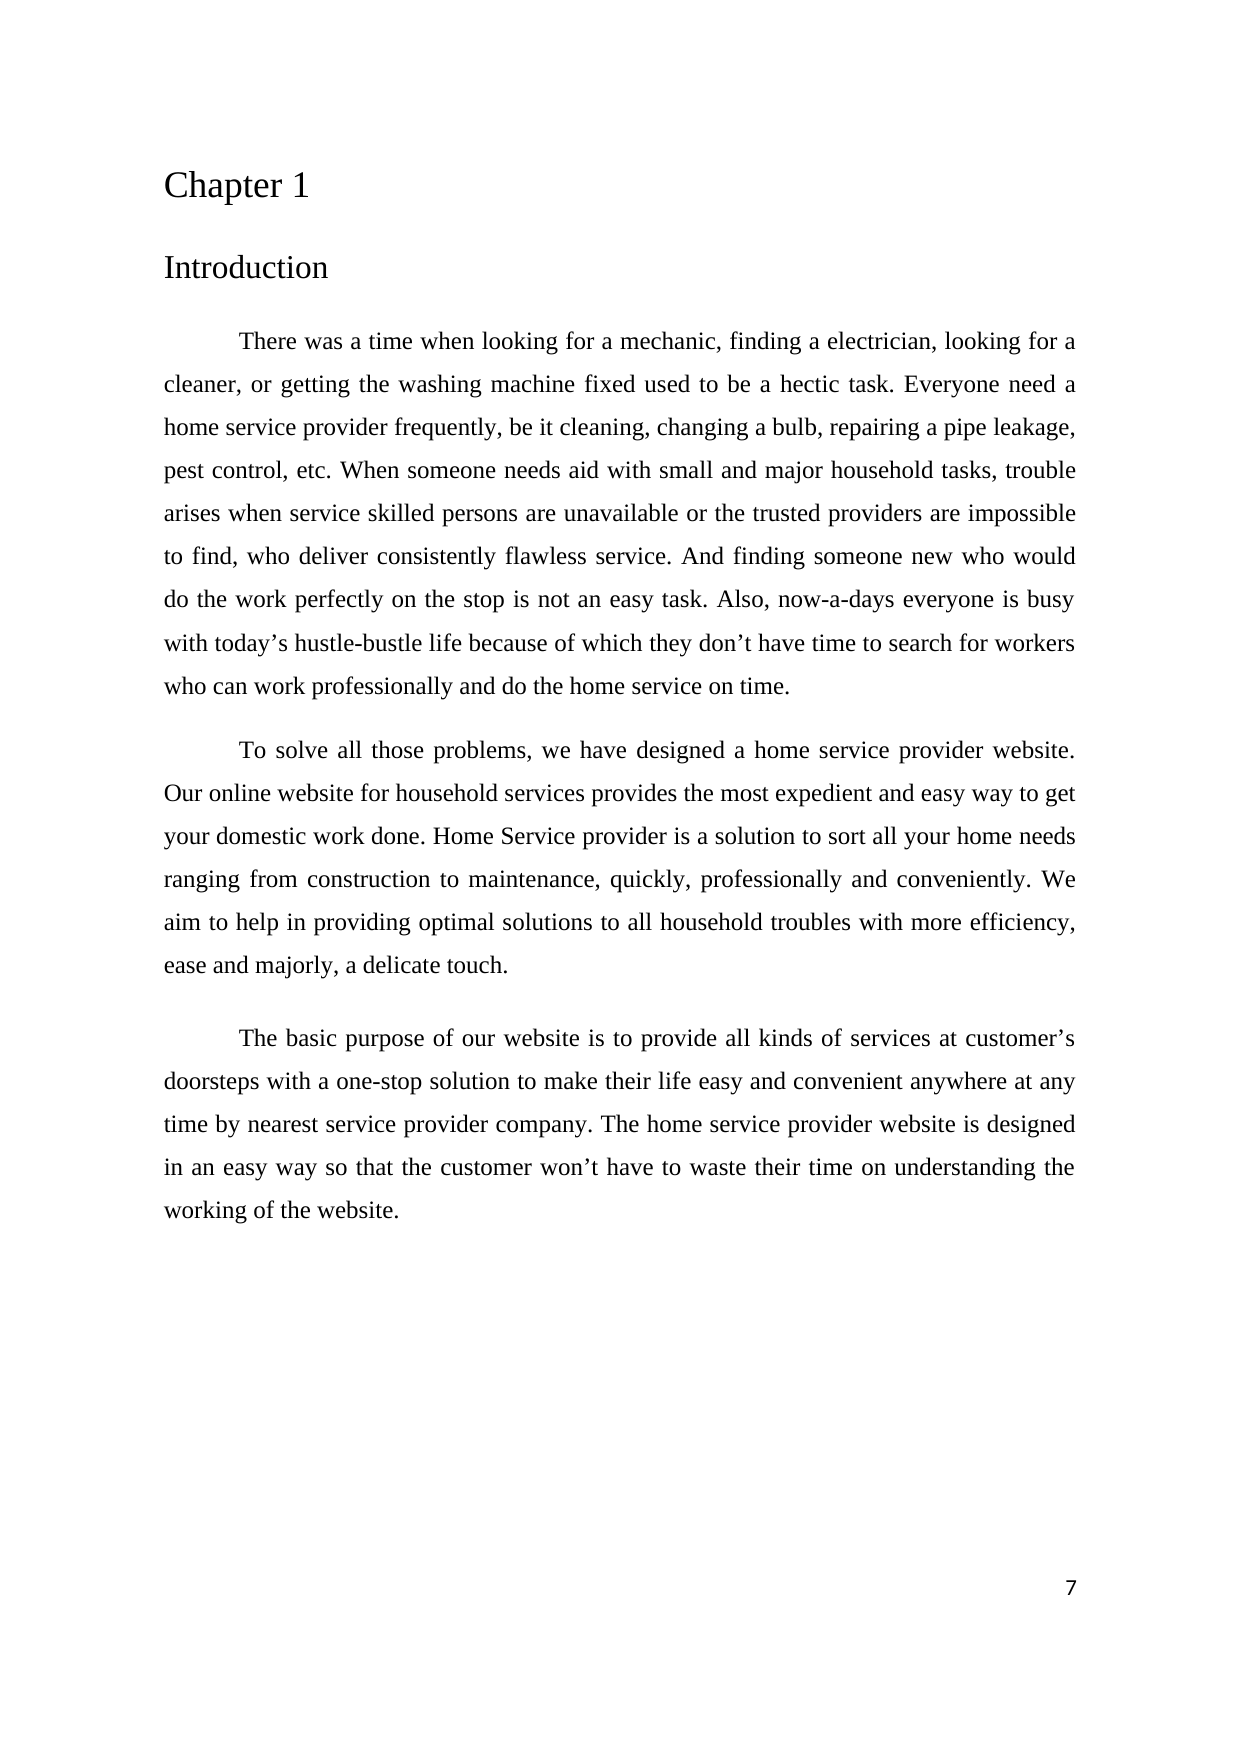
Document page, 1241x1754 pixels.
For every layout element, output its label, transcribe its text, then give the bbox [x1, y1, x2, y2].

text To solve all those problems, we have designed a home service provider website. Our online website for household services provides the most expedient and easy way to get your domestic work done. Home Service provider is a solution to sort all your home needs ranging from construction to maintenance, quickly, professionally and conveniently. We aim to help in providing optimal solutions to all household troubles with more efficiency, ease and majorly, a delicate touch. [163, 735, 1077, 979]
text The basic purpose of our website is to provide all kinds of services at customer’s doorsteps with a one-stop solution to make their life easy and convenient anywhere at any time by nearest service provider company. The home service provider website is designed in an easy way so that the customer won’t have to waste their time on understanding the working of the website. [163, 1023, 1077, 1224]
text Chapter 1 [163, 162, 1077, 205]
text There was a time when looking for a mechanic, finding a electrician, looking for a cleaner, or getting the washing machine fixed used to be a hectic task. Everyone need a home service provider frequently, be it cleaning, changing a bulb, repairing a pipe leakage, pest control, etc. When someone needs aid with small and major household tasks, trouble arises when service skilled persons are unavailable or the trusted providers are impossible to find, who deliver consistently flawless service. And finding someone new who would do the work perfectly on the stop is not an easy task. Also, now-a-days everyone is busy with today’s hustle-bustle life because of which they don’t have time to search for workers who can work professionally and do the home service on time. [163, 326, 1077, 699]
text Introduction [163, 247, 1077, 286]
